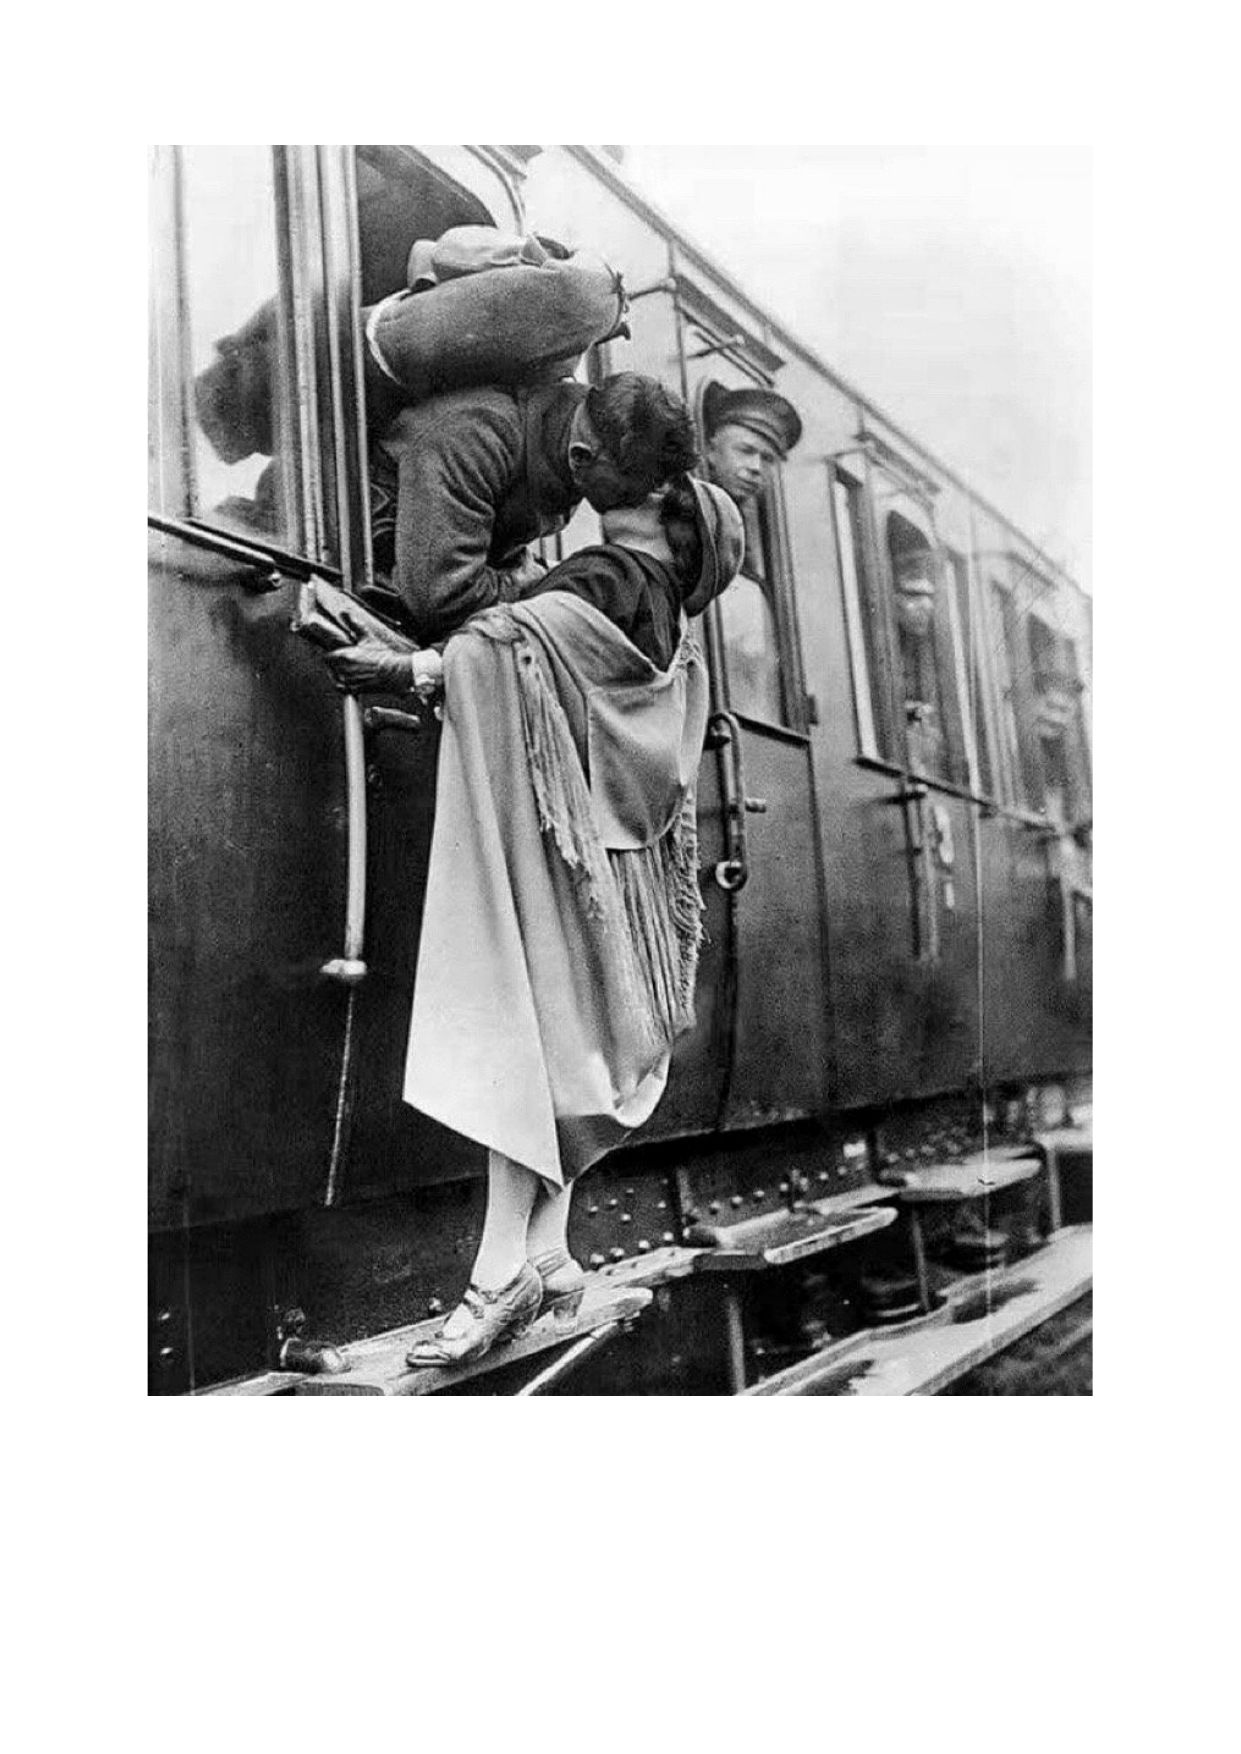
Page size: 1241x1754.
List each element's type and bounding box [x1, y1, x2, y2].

picture [147, 145, 1093, 1396]
